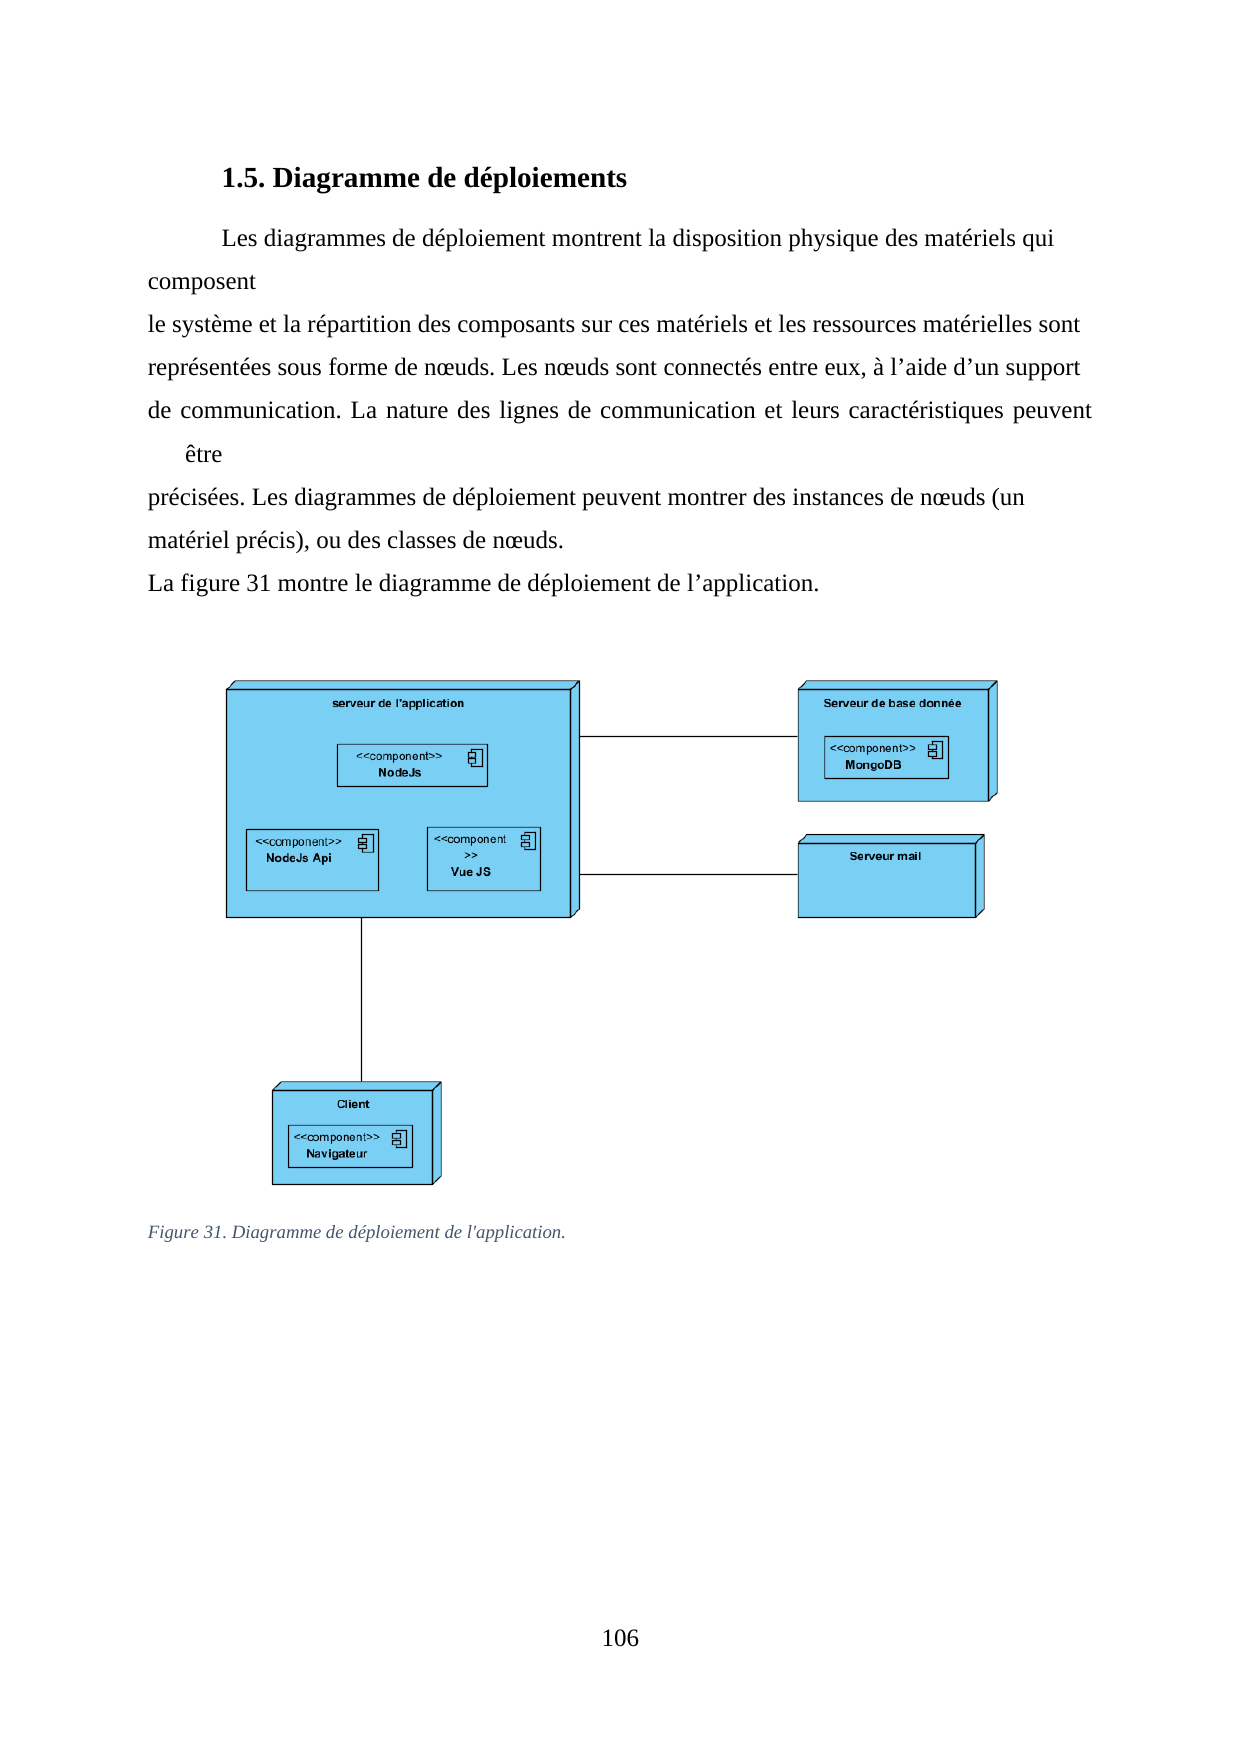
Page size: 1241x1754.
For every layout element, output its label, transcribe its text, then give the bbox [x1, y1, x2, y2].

list Les diagrammes de déploiement montrent la disposition physique des matériels qui [148, 223, 1092, 252]
list précisées. Les diagrammes de déploiement peuvent montrer des instances de nœuds (un [148, 482, 1092, 511]
text Diagramme de déploiements [221, 160, 1092, 194]
list de communication. La nature des lignes de communication et leurs caractéristiques peuvent être [148, 396, 1092, 467]
list matériel précis), ou des classes de nœuds. [148, 525, 1092, 554]
list La figure 31 montre le diagramme de déploiement de l’application. [148, 568, 1092, 597]
text Figure 31. Diagramme de déploiement de l'application. [148, 1221, 1092, 1242]
picture [147, 611, 1093, 1221]
list représentées sous forme de nœuds. Les nœuds sont connectés entre eux, à l’aide d’un support [148, 352, 1092, 381]
list le système et la répartition des composants sur ces matériels et les ressources matérielles sont [148, 309, 1092, 338]
list composent [148, 266, 1092, 295]
